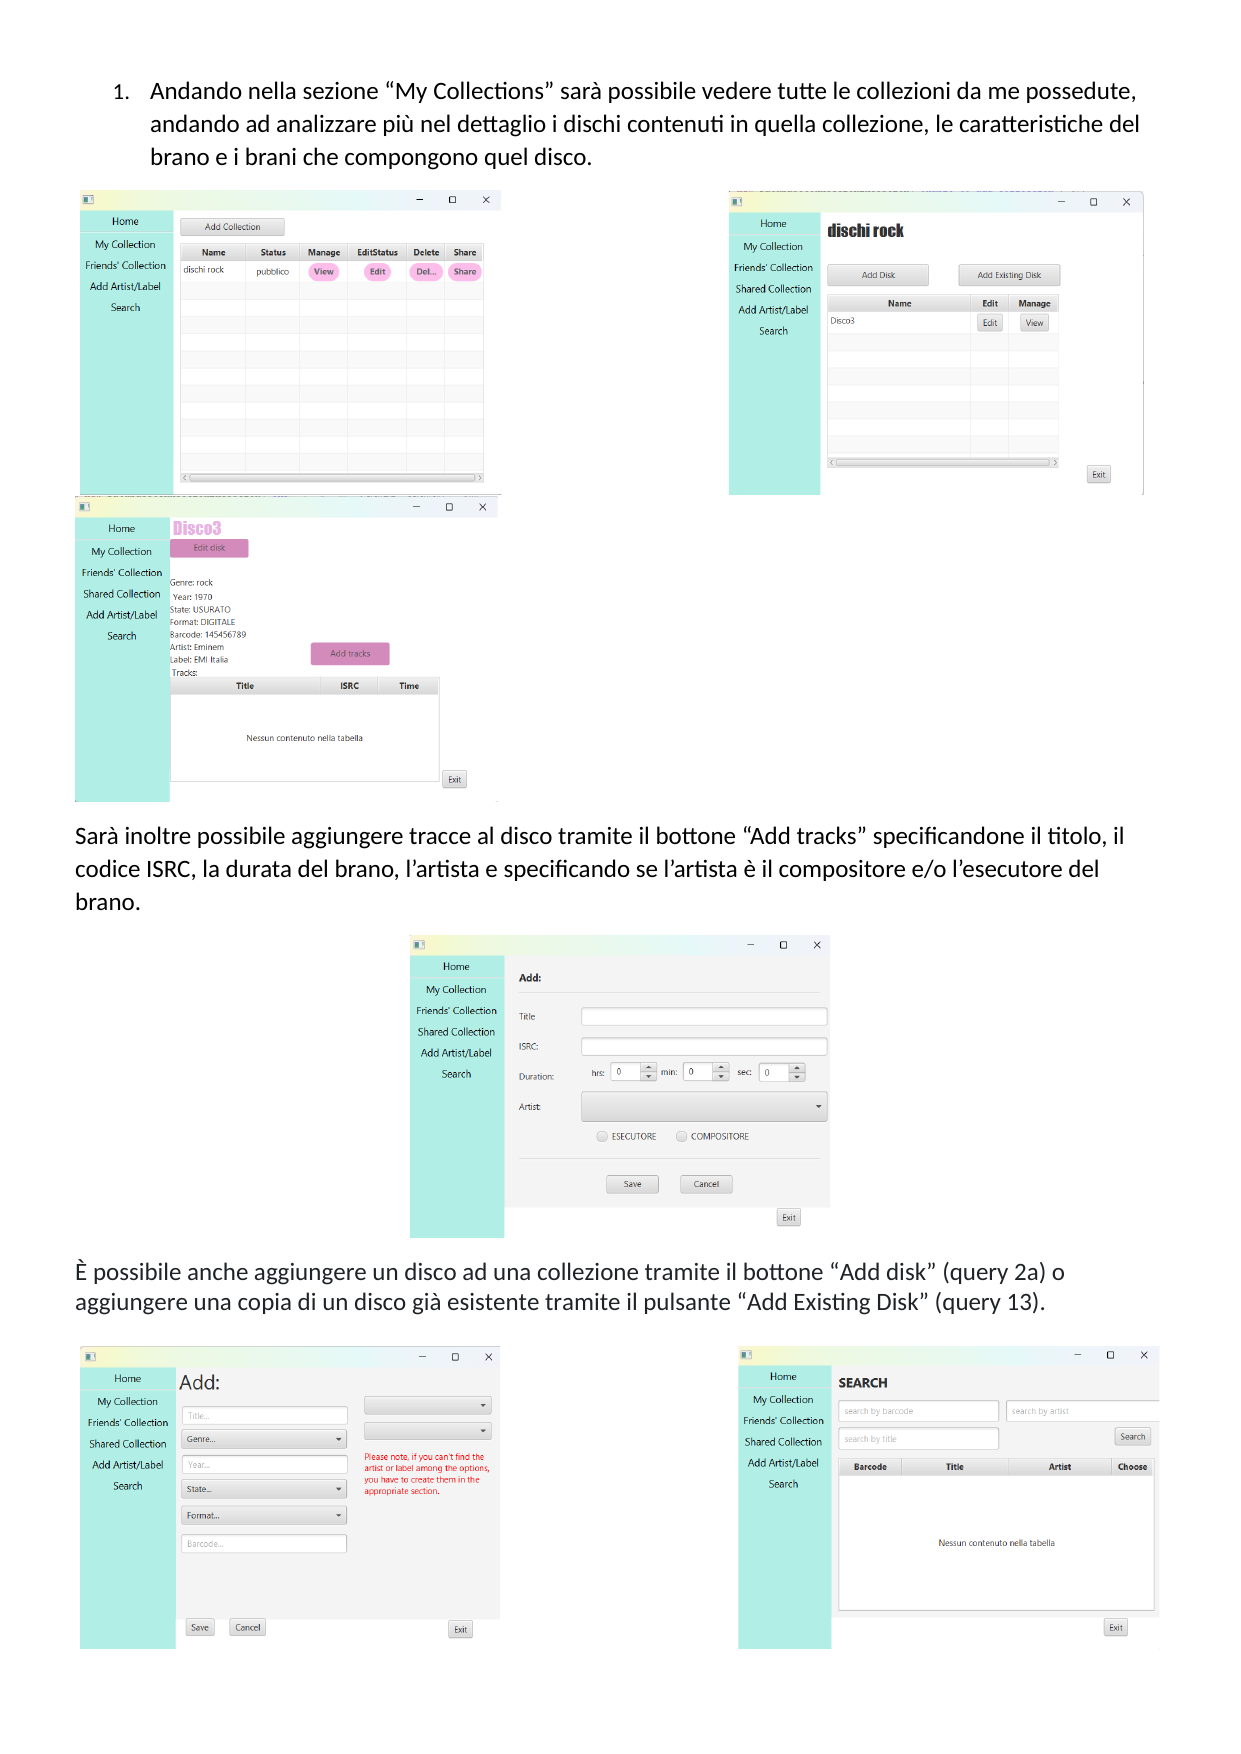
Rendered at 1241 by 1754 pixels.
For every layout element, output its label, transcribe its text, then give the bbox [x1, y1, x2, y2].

text Sarà inoltre possibile aggiungere tracce al disco tramite il bottone “Add tracks” specificandone il titolo, il codice ISRC, la durata del brano, l’artista e specificando se l’artista è il compositore e/o l’esecutore del brano. [75, 820, 1165, 917]
picture [738, 1346, 1160, 1649]
picture [410, 935, 830, 1238]
picture [728, 191, 1144, 495]
text È possibile anche aggiungere un disco ad una collezione tramite il bottone “Add disk” (query 2a) o aggiungere una copia di un disco già esistente tramite il pulsante “Add Existing Disk” (query 13). [75, 1256, 1165, 1317]
picture [80, 1346, 501, 1649]
picture [75, 496, 498, 802]
list Andando nella sezione “My Collections” sarà possibile vedere tutte le collezioni da me possedute, andando ad analizzare più nel dettaglio i dischi contenuti in quella collezione, le caratteristiche del brano e i brani che compongono quel disco. [112, 75, 1165, 171]
picture [80, 190, 502, 495]
